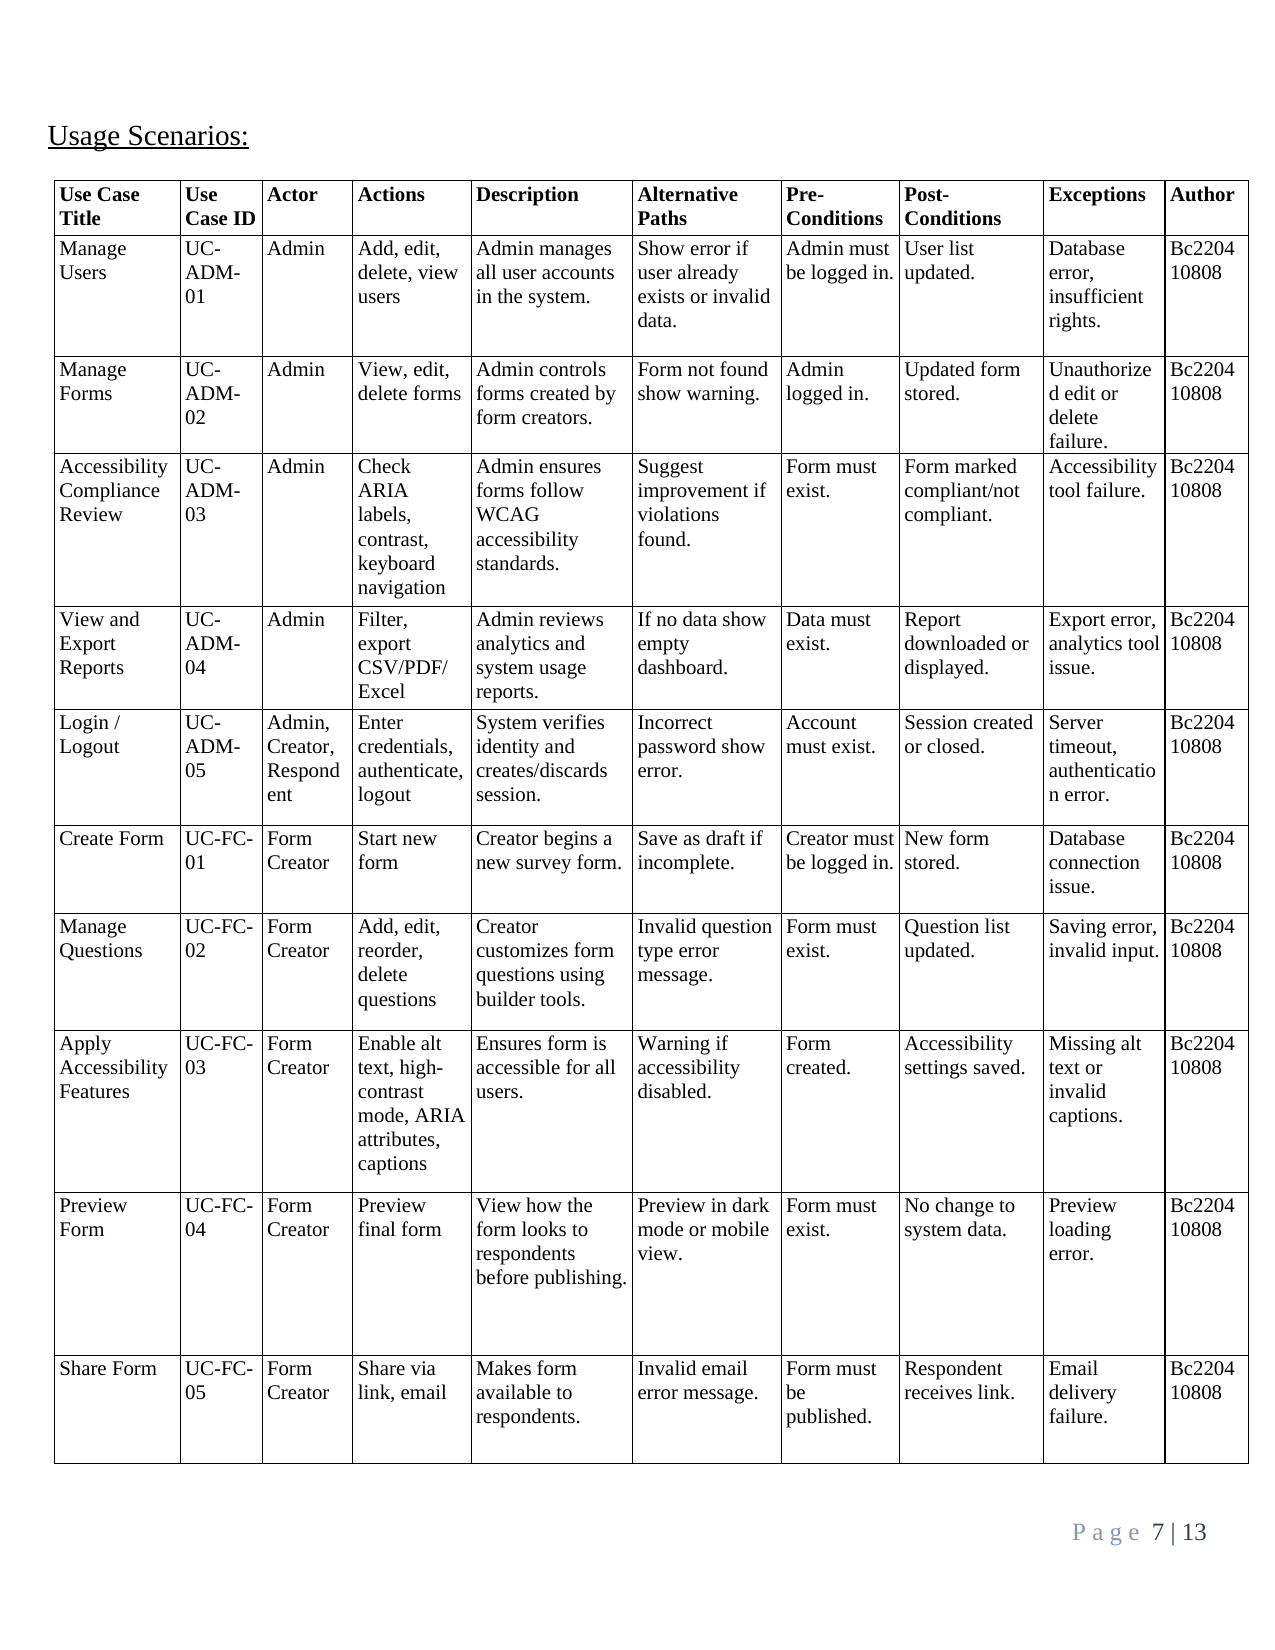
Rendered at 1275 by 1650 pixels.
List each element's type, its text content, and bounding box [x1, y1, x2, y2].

table_cell Preview in dark mode or mobile view. [633, 1193, 781, 1354]
table_cell Bc220410808 [1166, 710, 1248, 825]
table_cell UC-FC-02 [181, 914, 262, 1029]
table_cell Email delivery failure. [1044, 1356, 1164, 1463]
table_cell Database connection issue. [1044, 826, 1164, 913]
table_cell UC-FC-05 [181, 1356, 262, 1463]
table_cell UC-ADM-03 [181, 454, 262, 606]
table_cell System verifies identity and creates/discards session. [472, 710, 632, 825]
table_cell Suggest improvement if violations found. [633, 454, 781, 606]
table_header Post-Conditions [900, 181, 1043, 234]
table_cell Bc220410808 [1166, 454, 1248, 606]
table_cell Missing alt text or invalid captions. [1044, 1031, 1164, 1192]
table_cell Form created. [782, 1031, 899, 1192]
table_cell UC-ADM-05 [181, 710, 262, 825]
table_cell View, edit, delete forms [353, 357, 471, 453]
table_cell Admin reviews analytics and system usage reports. [472, 607, 632, 709]
table_cell Add, edit, reorder, delete questions [353, 914, 471, 1029]
table_cell Bc220410808 [1166, 236, 1248, 356]
table_cell Database error, insufficient rights. [1044, 236, 1164, 356]
table_header Exceptions [1044, 181, 1164, 234]
table_cell Admin ensures forms follow WCAG accessibility standards. [472, 454, 632, 606]
table_cell Form must be published. [782, 1356, 899, 1463]
table_header Use Case ID [181, 181, 262, 234]
table_cell Ensures form is accessible for all users. [472, 1031, 632, 1192]
table_cell Export error, analytics tool issue. [1044, 607, 1164, 709]
table_cell Creator customizes form questions using builder tools. [472, 914, 632, 1029]
table_cell Share via link, email [353, 1356, 471, 1463]
table_cell Form must exist. [782, 454, 899, 606]
table_cell Data must exist. [782, 607, 899, 709]
table_cell Server timeout, authentication error. [1044, 710, 1164, 825]
table_cell No change to system data. [900, 1193, 1043, 1354]
table_header Alternative Paths [633, 181, 781, 234]
table_cell Admin [263, 236, 352, 356]
table_cell Bc220410808 [1166, 607, 1248, 709]
table_cell UC-FC-03 [181, 1031, 262, 1192]
table_header Actor [263, 181, 352, 234]
table_cell Form must exist. [782, 1193, 899, 1354]
table_cell Makes form available to respondents. [472, 1356, 632, 1463]
table_cell Incorrect password show error. [633, 710, 781, 825]
table_cell New form stored. [900, 826, 1043, 913]
table_header Description [472, 181, 632, 234]
table_cell Question list updated. [900, 914, 1043, 1029]
table_cell Bc220410808 [1166, 1193, 1248, 1354]
table_cell View how the form looks to respondents before publishing. [472, 1193, 632, 1354]
table_cell Form Creator [263, 1031, 352, 1192]
table_cell View and Export Reports [55, 607, 180, 709]
table_cell Filter, export CSV/PDF/ Excel [353, 607, 471, 709]
table_cell Start new form [353, 826, 471, 913]
table_cell Admin [263, 357, 352, 453]
text Usage Scenarios: [47, 118, 1234, 152]
table_cell Unauthorized edit or delete failure. [1044, 357, 1164, 453]
table_cell Save as draft if incomplete. [633, 826, 781, 913]
table_cell Updated form stored. [900, 357, 1043, 453]
table_cell Check ARIA labels, contrast, keyboard navigation [353, 454, 471, 606]
table_header Actions [353, 181, 471, 234]
table_cell Warning if accessibility disabled. [633, 1031, 781, 1192]
table_header Author [1166, 181, 1248, 234]
table_cell UC-FC-04 [181, 1193, 262, 1354]
table_cell UC-ADM-01 [181, 236, 262, 356]
table_cell UC-ADM-04 [181, 607, 262, 709]
table_cell Saving error, invalid input. [1044, 914, 1164, 1029]
table_cell If no data show empty dashboard. [633, 607, 781, 709]
table_cell Form must exist. [782, 914, 899, 1029]
table_cell Form Creator [263, 1356, 352, 1463]
table_header Pre-Conditions [782, 181, 899, 234]
table_cell Preview Form [55, 1193, 180, 1354]
table_cell Login / Logout [55, 710, 180, 825]
table_cell Show error if user already exists or invalid data. [633, 236, 781, 356]
table_header Use Case Title [55, 181, 180, 234]
table_cell Admin controls forms created by form creators. [472, 357, 632, 453]
table_cell Create Form [55, 826, 180, 913]
table_cell Manage Forms [55, 357, 180, 453]
table_cell Manage Users [55, 236, 180, 356]
table_cell Preview loading error. [1044, 1193, 1164, 1354]
table_cell Enter credentials, authenticate, logout [353, 710, 471, 825]
table_cell Invalid question type error message. [633, 914, 781, 1029]
table_cell User list updated. [900, 236, 1043, 356]
table_cell Report downloaded or displayed. [900, 607, 1043, 709]
table_cell Admin, Creator, Respondent [263, 710, 352, 825]
table_cell Add, edit, delete, view users [353, 236, 471, 356]
table_cell Admin [263, 454, 352, 606]
table_cell Accessibility settings saved. [900, 1031, 1043, 1192]
table_cell Account must exist. [782, 710, 899, 825]
table_cell Form not found show warning. [633, 357, 781, 453]
table_cell Admin manages all user accounts in the system. [472, 236, 632, 356]
table_cell Apply Accessibility Features [55, 1031, 180, 1192]
table_cell UC-ADM-02 [181, 357, 262, 453]
table_cell Accessibility tool failure. [1044, 454, 1164, 606]
table_cell Share Form [55, 1356, 180, 1463]
table_cell Respondent receives link. [900, 1356, 1043, 1463]
table_cell Session created or closed. [900, 710, 1043, 825]
table_cell Bc220410808 [1166, 1031, 1248, 1192]
table_cell Bc220410808 [1166, 826, 1248, 913]
table_cell UC-FC-01 [181, 826, 262, 913]
table_cell Creator must be logged in. [782, 826, 899, 913]
table_cell Form Creator [263, 914, 352, 1029]
table_cell Admin logged in. [782, 357, 899, 453]
table_cell Form Creator [263, 826, 352, 913]
table_cell Manage Questions [55, 914, 180, 1029]
table_cell Invalid email error message. [633, 1356, 781, 1463]
table_cell Creator begins a new survey form. [472, 826, 632, 913]
table_cell Form Creator [263, 1193, 352, 1354]
table_cell Form marked compliant/not compliant. [900, 454, 1043, 606]
table_cell Enable alt text, high-contrast mode, ARIA attributes, captions [353, 1031, 471, 1192]
table_cell Bc220410808 [1166, 914, 1248, 1029]
table_cell Preview final form [353, 1193, 471, 1354]
table_cell Accessibility Compliance Review [55, 454, 180, 606]
table_cell Admin must be logged in. [782, 236, 899, 356]
table_cell Bc220410808 [1166, 357, 1248, 453]
table_cell Bc220410808 [1166, 1356, 1248, 1463]
table_cell Admin [263, 607, 352, 709]
